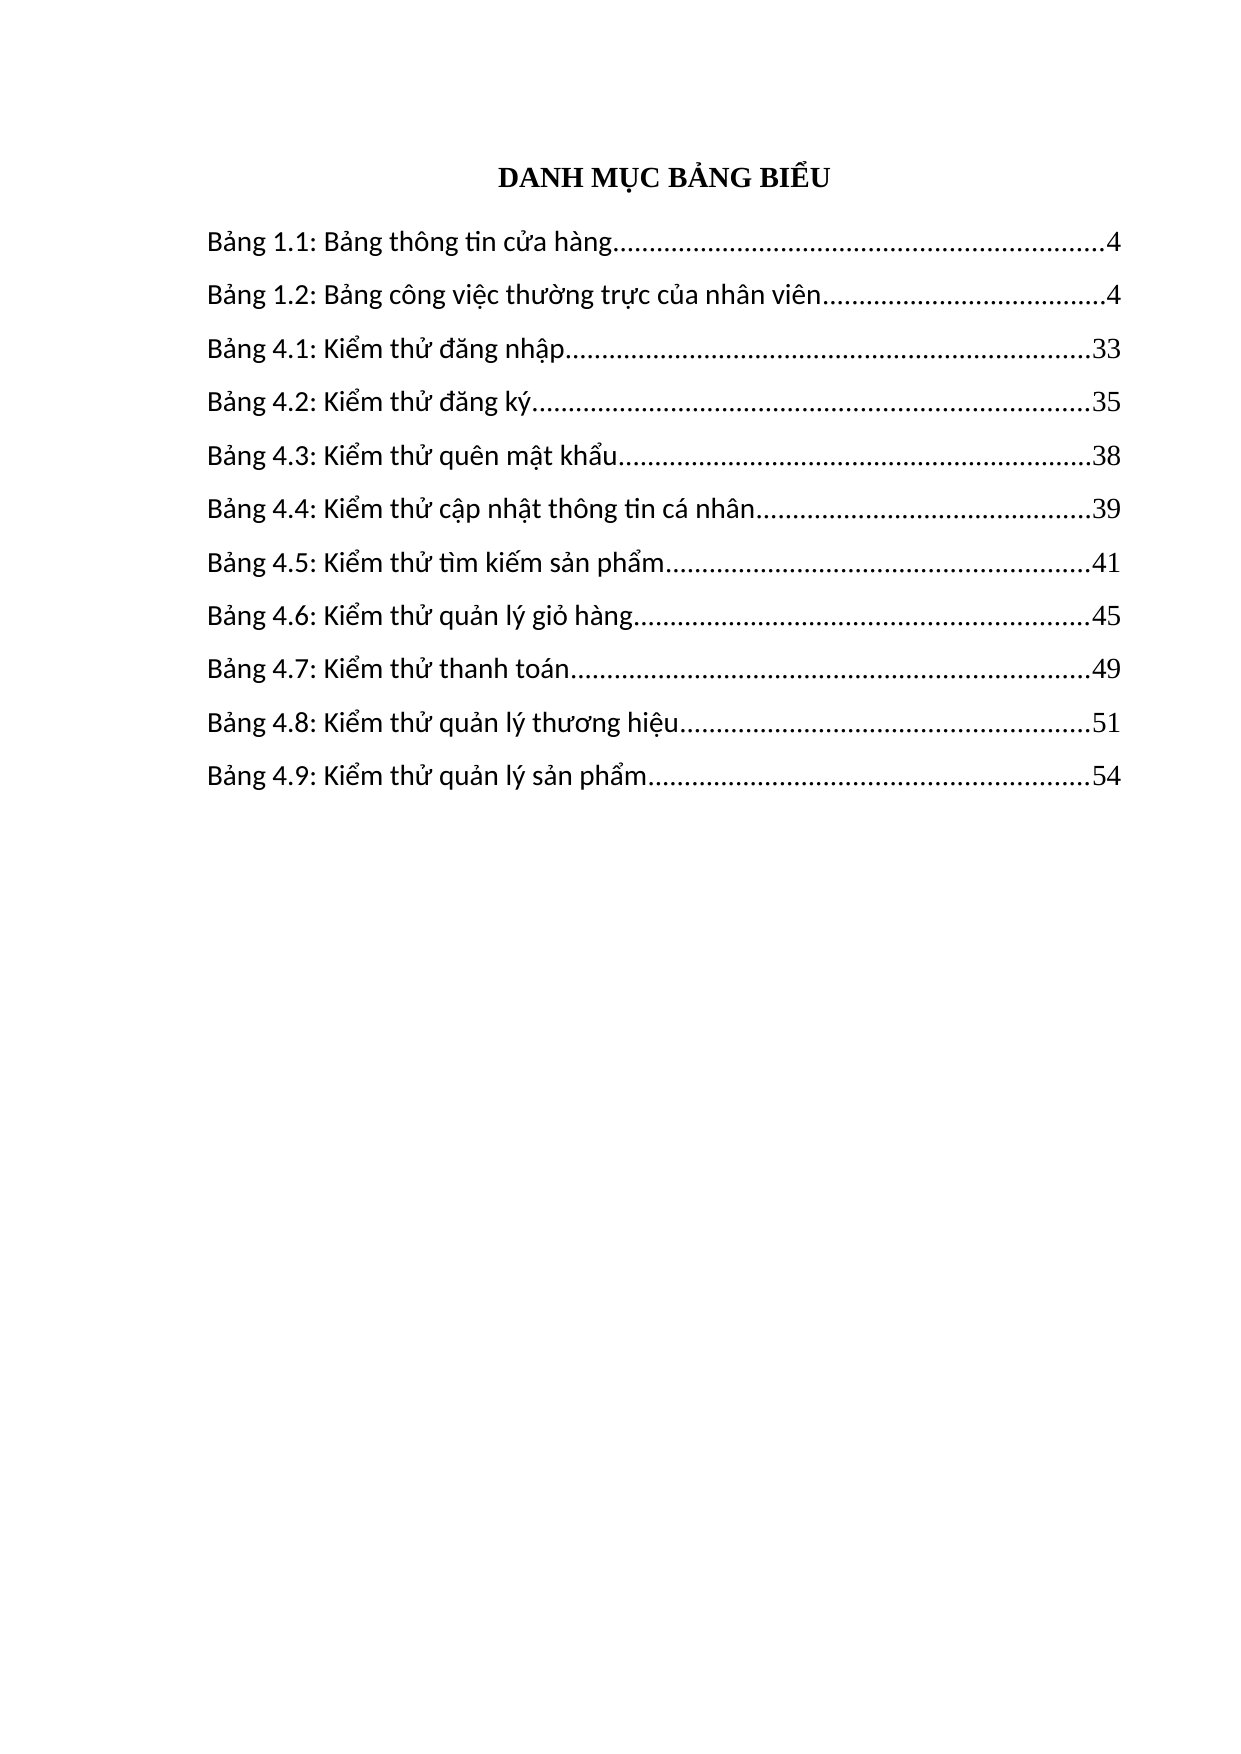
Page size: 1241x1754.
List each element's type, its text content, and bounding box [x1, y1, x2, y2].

text Bảng 4.1: Kiểm thử đăng nhập 33 [207, 330, 1122, 366]
subtitle DANH MỤC BẢNG BIỂU [207, 160, 1122, 194]
text Bảng 1.1: Bảng thông tin cửa hàng 4 [207, 223, 1122, 259]
text Bảng 4.4: Kiểm thử cập nhật thông tin cá nhân 39 [207, 490, 1122, 526]
text Bảng 4.6: Kiểm thử quản lý giỏ hàng 45 [207, 597, 1122, 633]
text Bảng 4.9: Kiểm thử quản lý sản phẩm 54 [207, 757, 1122, 793]
text Bảng 4.2: Kiểm thử đăng ký 35 [207, 383, 1122, 419]
text Bảng 4.5: Kiểm thử tìm kiếm sản phẩm 41 [207, 544, 1122, 579]
text Bảng 4.3: Kiểm thử quên mật khẩu 38 [207, 437, 1122, 472]
text Bảng 4.8: Kiểm thử quản lý thương hiệu 51 [207, 704, 1122, 739]
text Bảng 4.7: Kiểm thử thanh toán 49 [207, 651, 1122, 686]
text Bảng 1.2: Bảng công việc thường trực của nhân viên 4 [207, 276, 1122, 312]
